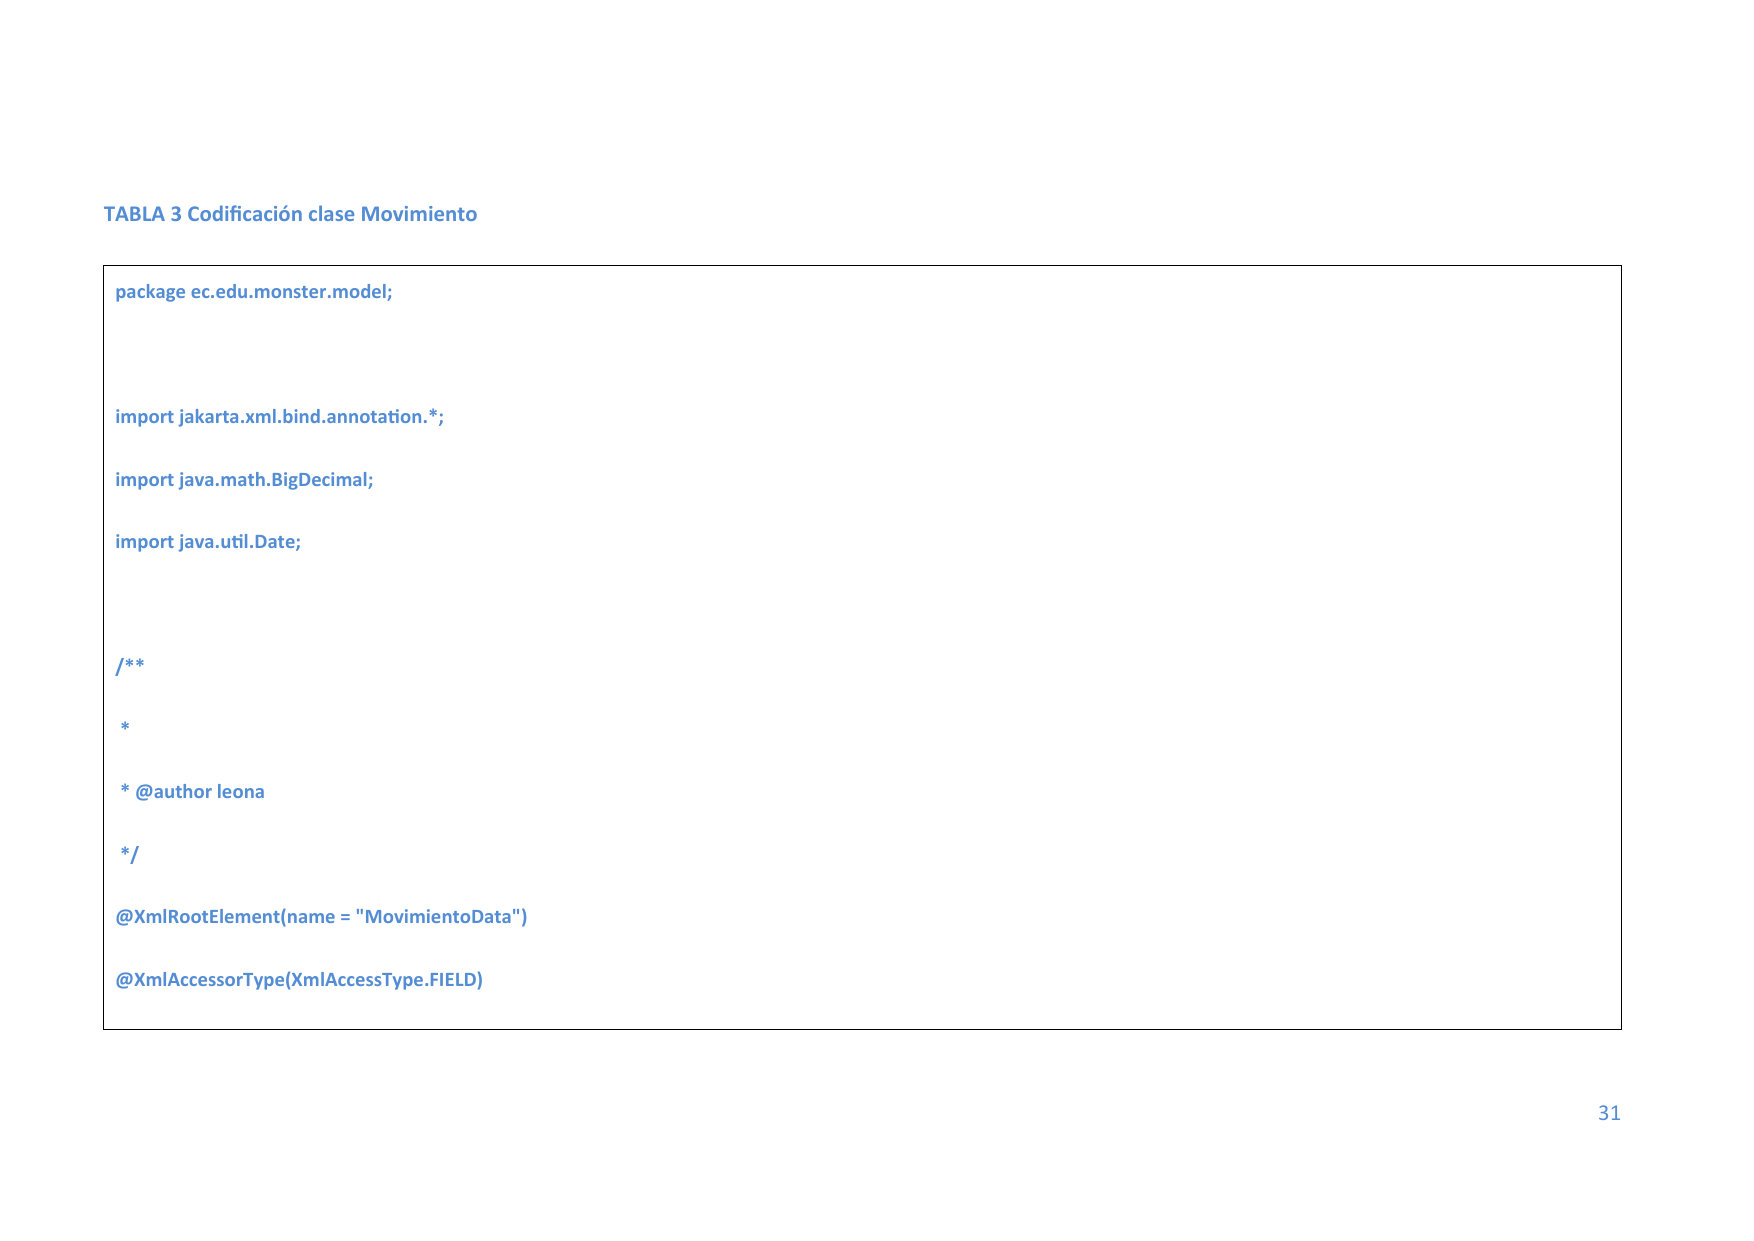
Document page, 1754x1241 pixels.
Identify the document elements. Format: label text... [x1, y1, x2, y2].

text TABLA Codificación clase Movimiento [103, 199, 1621, 227]
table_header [104, 266, 1621, 1029]
